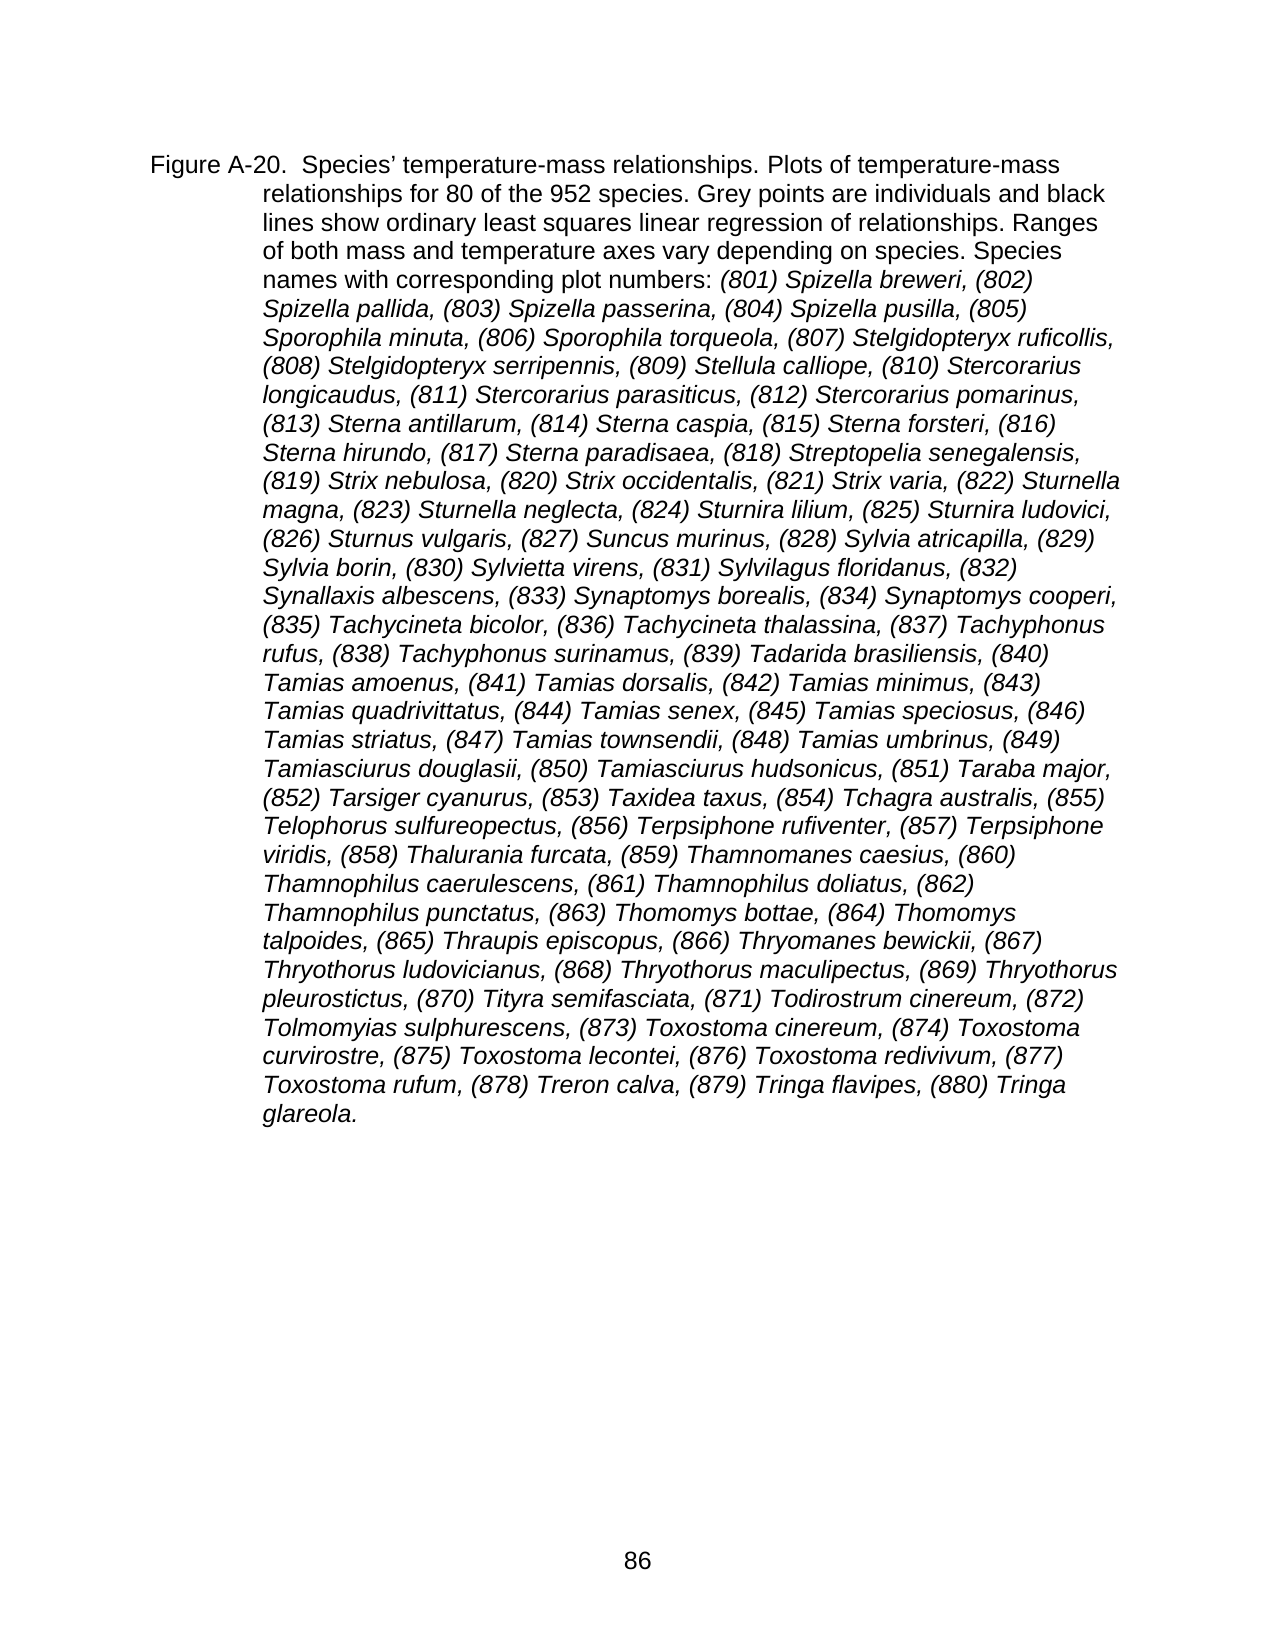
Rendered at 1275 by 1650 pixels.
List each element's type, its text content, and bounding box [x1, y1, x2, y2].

text Figure A-20. Species’ temperature-mass relationships. Plots of temperature-mass relationships for 80 of the 952 species. Grey points are individuals and black lines show ordinary least squares linear regression of relationships. Ranges of both mass and temperature axes vary depending on species. Species names with corresponding plot numbers: (801) Spizella breweri, (802) Spizella pallida, (803) Spizella passerina, (804) Spizella pusilla, (805) Sporophila minuta, (806) Sporophila torqueola, (807) Stelgidopteryx ruficollis, (808) Stelgidopteryx serripennis, (809) Stellula calliope, (810) Stercorarius longicaudus, (811) Stercorarius parasiticus, (812) Stercorarius pomarinus, (813) Sterna antillarum, (814) Sterna caspia, (815) Sterna forsteri, (816) Sterna hirundo, (817) Sterna paradisaea, (818) Streptopelia senegalensis, (819) Strix nebulosa, (820) Strix occidentalis, (821) Strix varia, (822) Sturnella magna, (823) Sturnella neglecta, (824) Sturnira lilium, (825) Sturnira ludovici, (826) Sturnus vulgaris, (827) Suncus murinus, (828) Sylvia atricapilla, (829) Sylvia borin, (830) Sylvietta virens, (831) Sylvilagus floridanus, (832) Synallaxis albescens, (833) Synaptomys borealis, (834) Synaptomys cooperi, (835) Tachycineta bicolor, (836) Tachycineta thalassina, (837) Tachyphonus rufus, (838) Tachyphonus surinamus, (839) Tadarida brasiliensis, (840) Tamias amoenus, (841) Tamias dorsalis, (842) Tamias minimus, (843) Tamias quadrivittatus, (844) Tamias senex, (845) Tamias speciosus, (846) Tamias striatus, (847) Tamias townsendii, (848) Tamias umbrinus, (849) Tamiasciurus douglasii, (850) Tamiasciurus hudsonicus, (851) Taraba major, (852) Tarsiger cyanurus, (853) Taxidea taxus, (854) Tchagra australis, (855) Telophorus sulfureopectus, (856) Terpsiphone rufiventer, (857) Terpsiphone viridis, (858) Thalurania furcata, (859) Thamnomanes caesius, (860) Thamnophilus caerulescens, (861) Thamnophilus doliatus, (862) Thamnophilus punctatus, (863) Thomomys bottae, (864) Thomomys talpoides, (865) Thraupis episcopus, (866) Thryomanes bewickii, (867) Thryothorus ludovicianus, (868) Thryothorus maculipectus, (869) Thryothorus pleurostictus, (870) Tityra semifasciata, (871) Todirostrum cinereum, (872) Tolmomyias sulphurescens, (873) Toxostoma cinereum, (874) Toxostoma curvirostre, (875) Toxostoma lecontei, (876) Toxostoma redivivum, (877) Toxostoma rufum, (878) Treron calva, (879) Tringa flavipes, (880) Tringa glareola. [150, 150, 1125, 1127]
